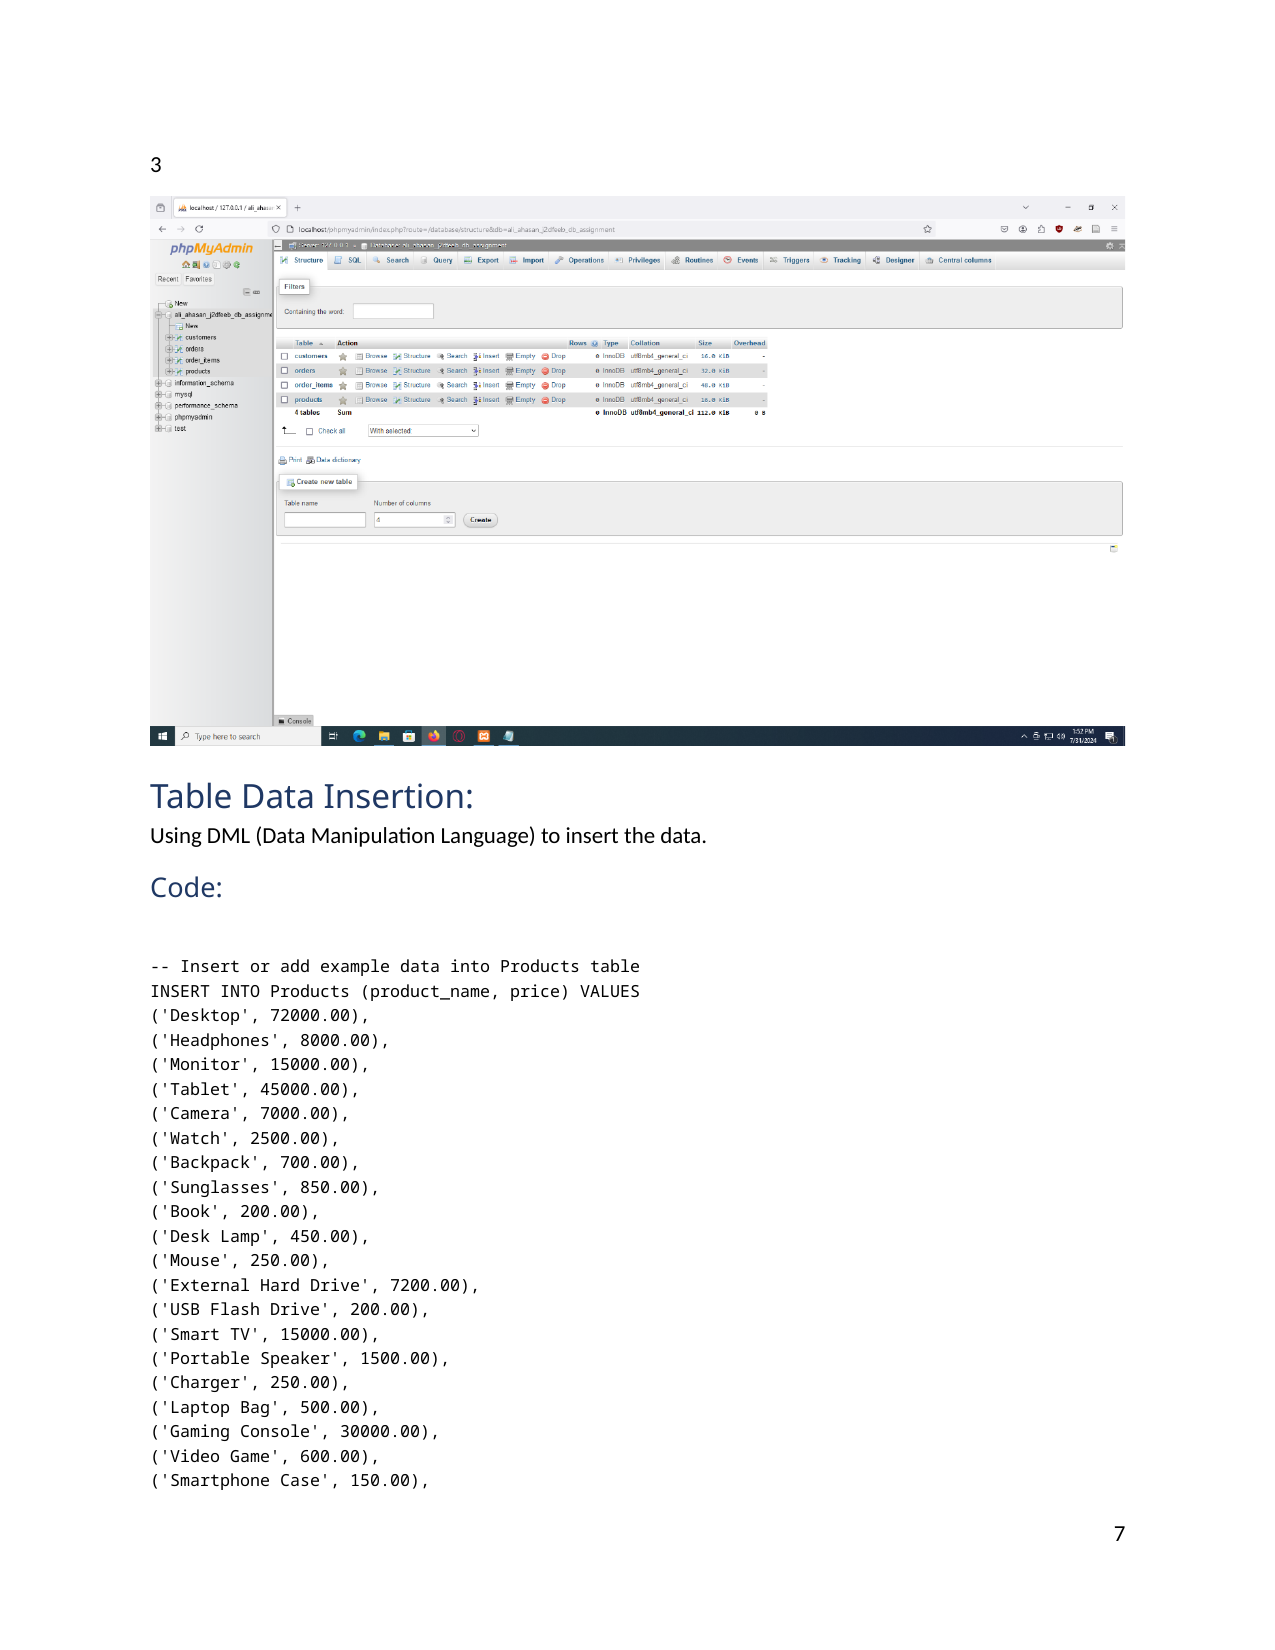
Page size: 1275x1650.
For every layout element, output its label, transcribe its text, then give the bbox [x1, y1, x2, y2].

text Using DML (Data Manipulation Language) to insert the data. [150, 821, 1125, 849]
text ('Gaming Console', 30000.00), [150, 1420, 1125, 1443]
text -- Insert or add example data into Products table [150, 955, 1125, 978]
text ('Desktop', 72000.00), [150, 1004, 1125, 1027]
text ('Monitor', 15000.00), [150, 1053, 1125, 1076]
text ('Smartphone Case', 150.00), [150, 1469, 1125, 1492]
text ('Headphones', 8000.00), [150, 1028, 1125, 1051]
text ('Tablet', 45000.00), [150, 1077, 1125, 1100]
text ('Backpack', 700.00), [150, 1151, 1125, 1173]
text ('Book', 200.00), [150, 1200, 1125, 1222]
text ('Smart TV', 15000.00), [150, 1322, 1125, 1345]
text ('Charger', 250.00), [150, 1371, 1125, 1394]
text ('Video Game', 600.00), [150, 1444, 1125, 1467]
subtitle Code: [150, 868, 1125, 905]
text INSERT INTO Products (product_name, price) VALUES [150, 979, 1125, 1002]
text ('Portable Speaker', 1500.00), [150, 1347, 1125, 1369]
text ('Camera', 7000.00), [150, 1102, 1125, 1124]
text ('Watch', 2500.00), [150, 1126, 1125, 1149]
text ('Laptop Bag', 500.00), [150, 1396, 1125, 1418]
text ('External Hard Drive', 7200.00), [150, 1273, 1125, 1296]
text ('USB Flash Drive', 200.00), [150, 1298, 1125, 1320]
text 3 [150, 150, 1125, 178]
subtitle Table Data Insertion: [150, 772, 1125, 818]
text ('Mouse', 250.00), [150, 1249, 1125, 1271]
picture [150, 196, 1125, 746]
text ('Desk Lamp', 450.00), [150, 1224, 1125, 1247]
text ('Sunglasses', 850.00), [150, 1175, 1125, 1198]
